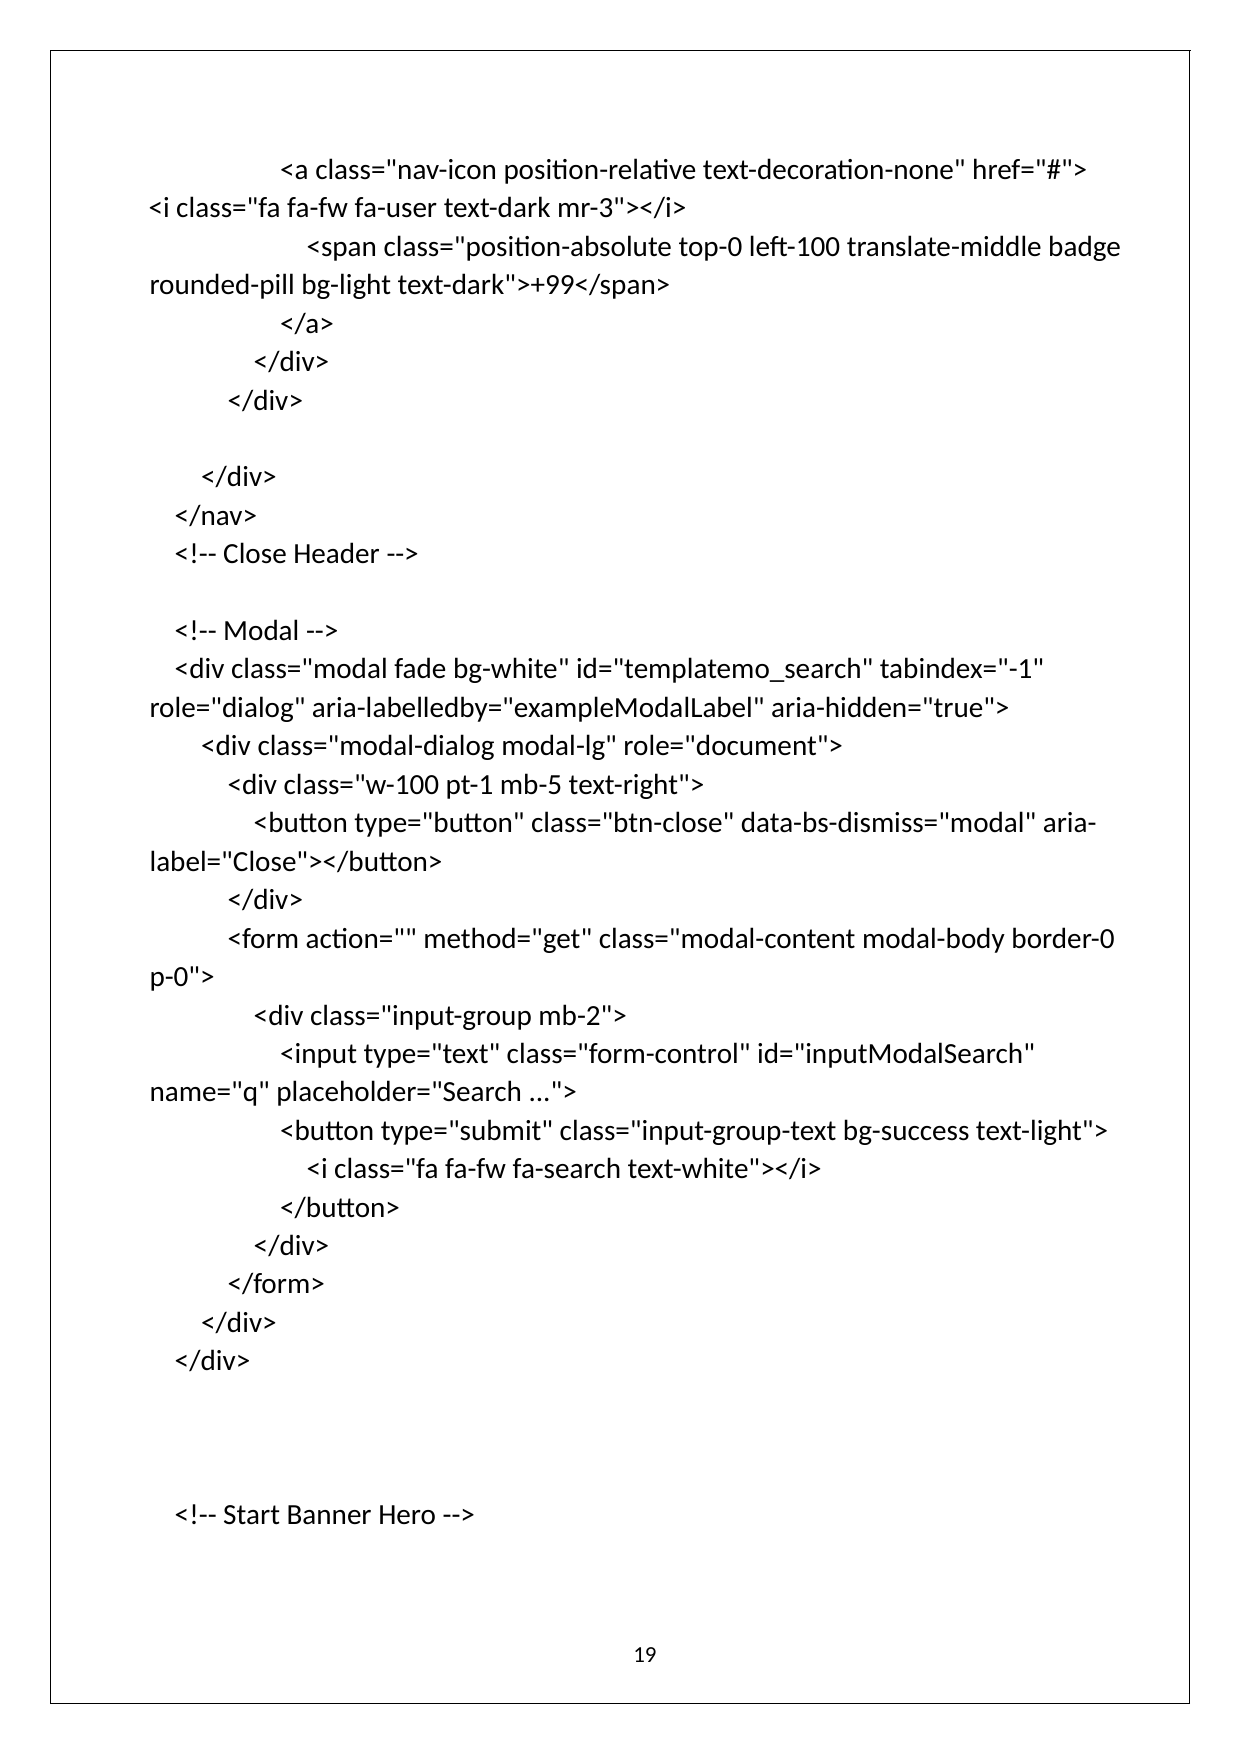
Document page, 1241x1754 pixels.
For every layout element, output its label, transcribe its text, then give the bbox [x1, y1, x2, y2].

text <!-- Start Banner Hero --> [148, 1496, 1141, 1532]
text </div> [148, 881, 1141, 917]
text </div> [148, 382, 1141, 417]
text <form action="" method="get" class="modal-content modal-body border-0 p-0"> [148, 920, 1141, 994]
text </div> [148, 1342, 1141, 1378]
text <div class="input-group mb-2"> [148, 997, 1141, 1032]
text <div class="modal fade bg-white" id="templatemo_search" tabindex="-1" role="dialog" aria-labelledby="exampleModalLabel" aria-hidden="true"> [148, 651, 1141, 725]
text </nav> [148, 497, 1141, 532]
text </form> [148, 1266, 1141, 1301]
text </div> [148, 458, 1141, 494]
text <button type="button" class="btn-close" data-bs-dismiss="modal" aria-label="Close"></button> [148, 804, 1141, 878]
text <button type="submit" class="input-group-text bg-success text-light"> [148, 1112, 1141, 1147]
text </div> [148, 1304, 1141, 1340]
text </a> [148, 305, 1141, 340]
text <i class="fa fa-fw fa-search text-white"></i> [148, 1150, 1141, 1186]
text </div> [148, 1227, 1141, 1263]
text <!-- Close Header --> [148, 535, 1141, 571]
text <a class="nav-icon position-relative text-decoration-none" href="#"> [148, 151, 1141, 187]
text <span class="position-absolute top-0 left-100 translate-middle badge rounded-pill bg-light text-dark">+99</span> [148, 228, 1141, 302]
text </button> [148, 1189, 1141, 1224]
text <input type="text" class="form-control" id="inputModalSearch" name="q" placeholder="Search ..."> [148, 1035, 1141, 1109]
text </div> [148, 343, 1141, 379]
text <div class="w-100 pt-1 mb-5 text-right"> [148, 766, 1141, 802]
text <i class="fa fa-fw fa-user text-dark mr-3"></i> [148, 189, 1141, 225]
text <div class="modal-dialog modal-lg" role="document"> [148, 727, 1141, 763]
text <!-- Modal --> [148, 612, 1141, 648]
